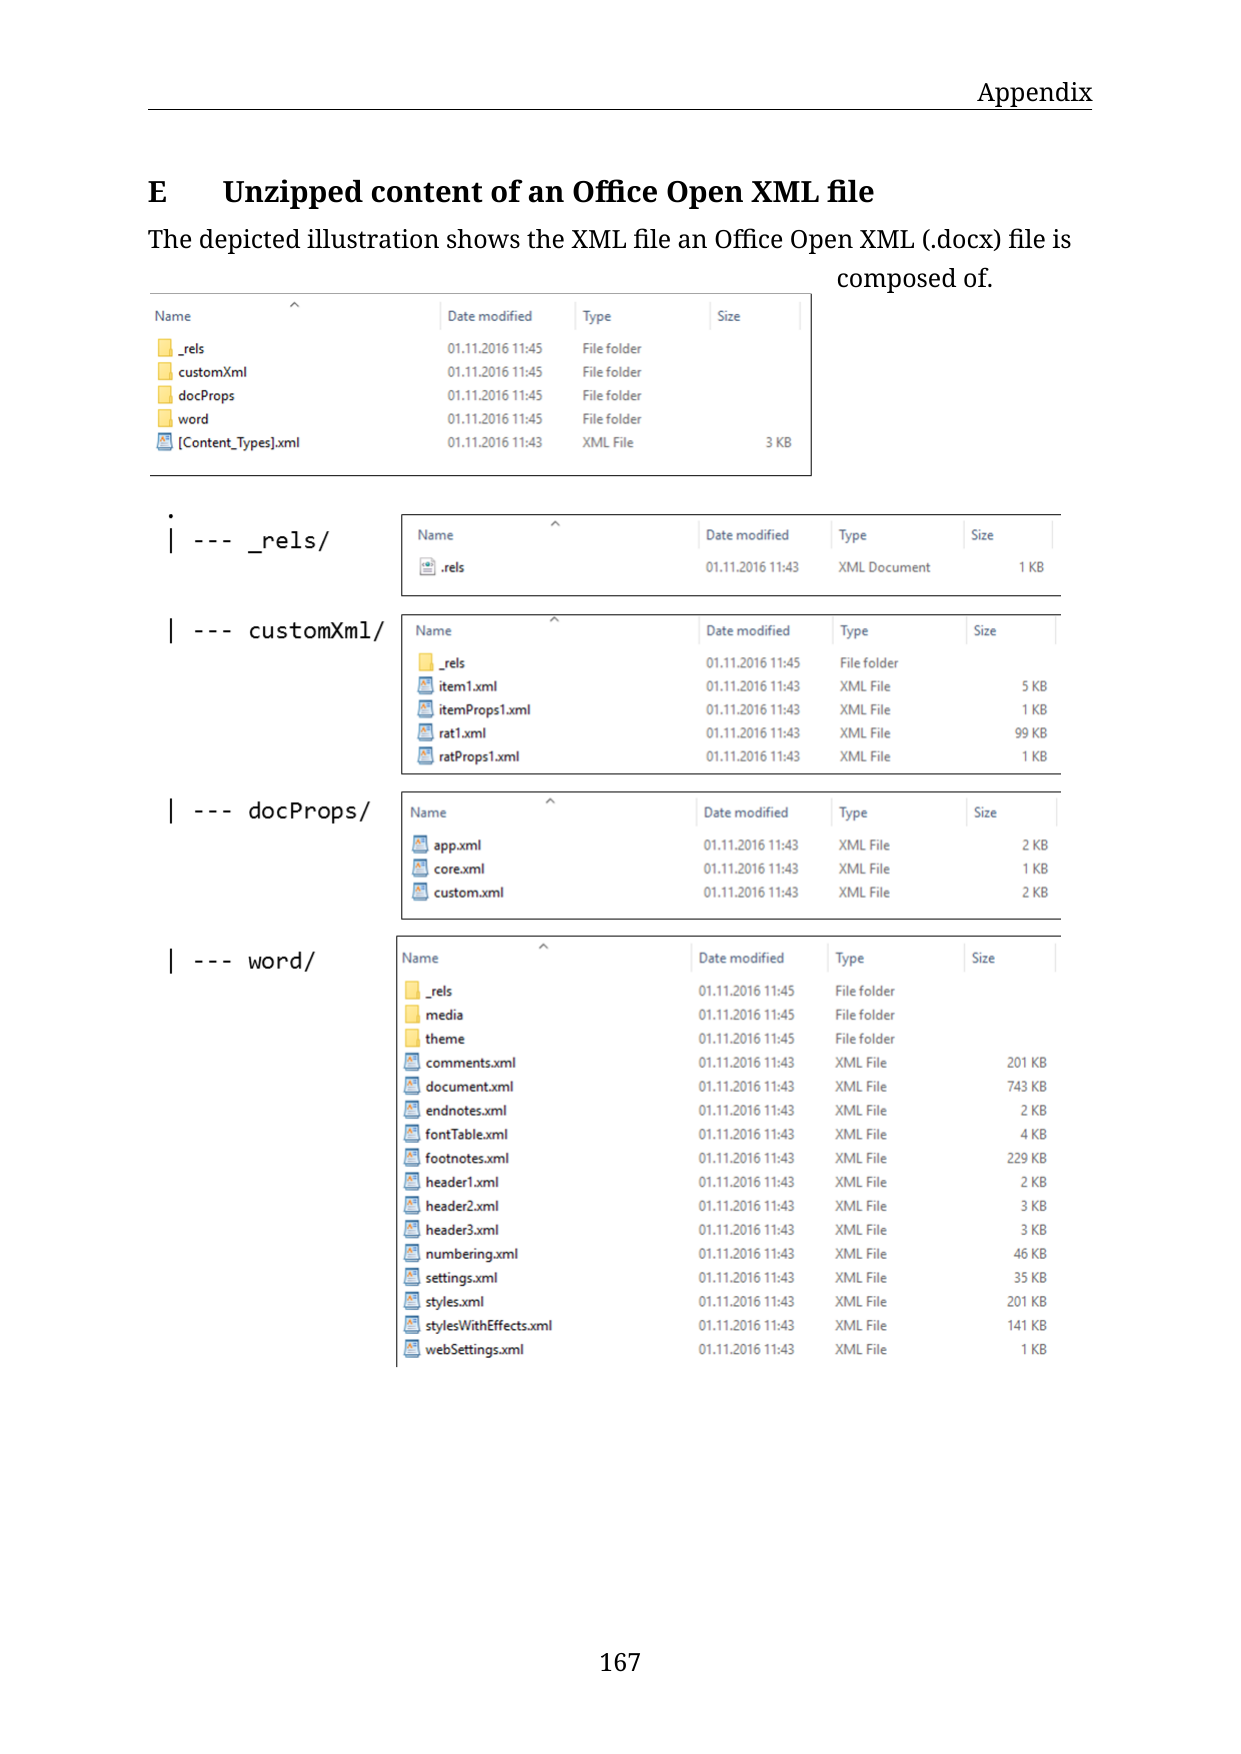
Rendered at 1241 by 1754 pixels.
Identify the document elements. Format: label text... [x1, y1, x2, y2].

subtitle Unzipped content of an Office Open XML file [148, 177, 1092, 209]
picture [148, 293, 1062, 1366]
text The depicted illustration shows the XML file an Office Open XML (.docx) file is composed of. [148, 221, 1092, 294]
